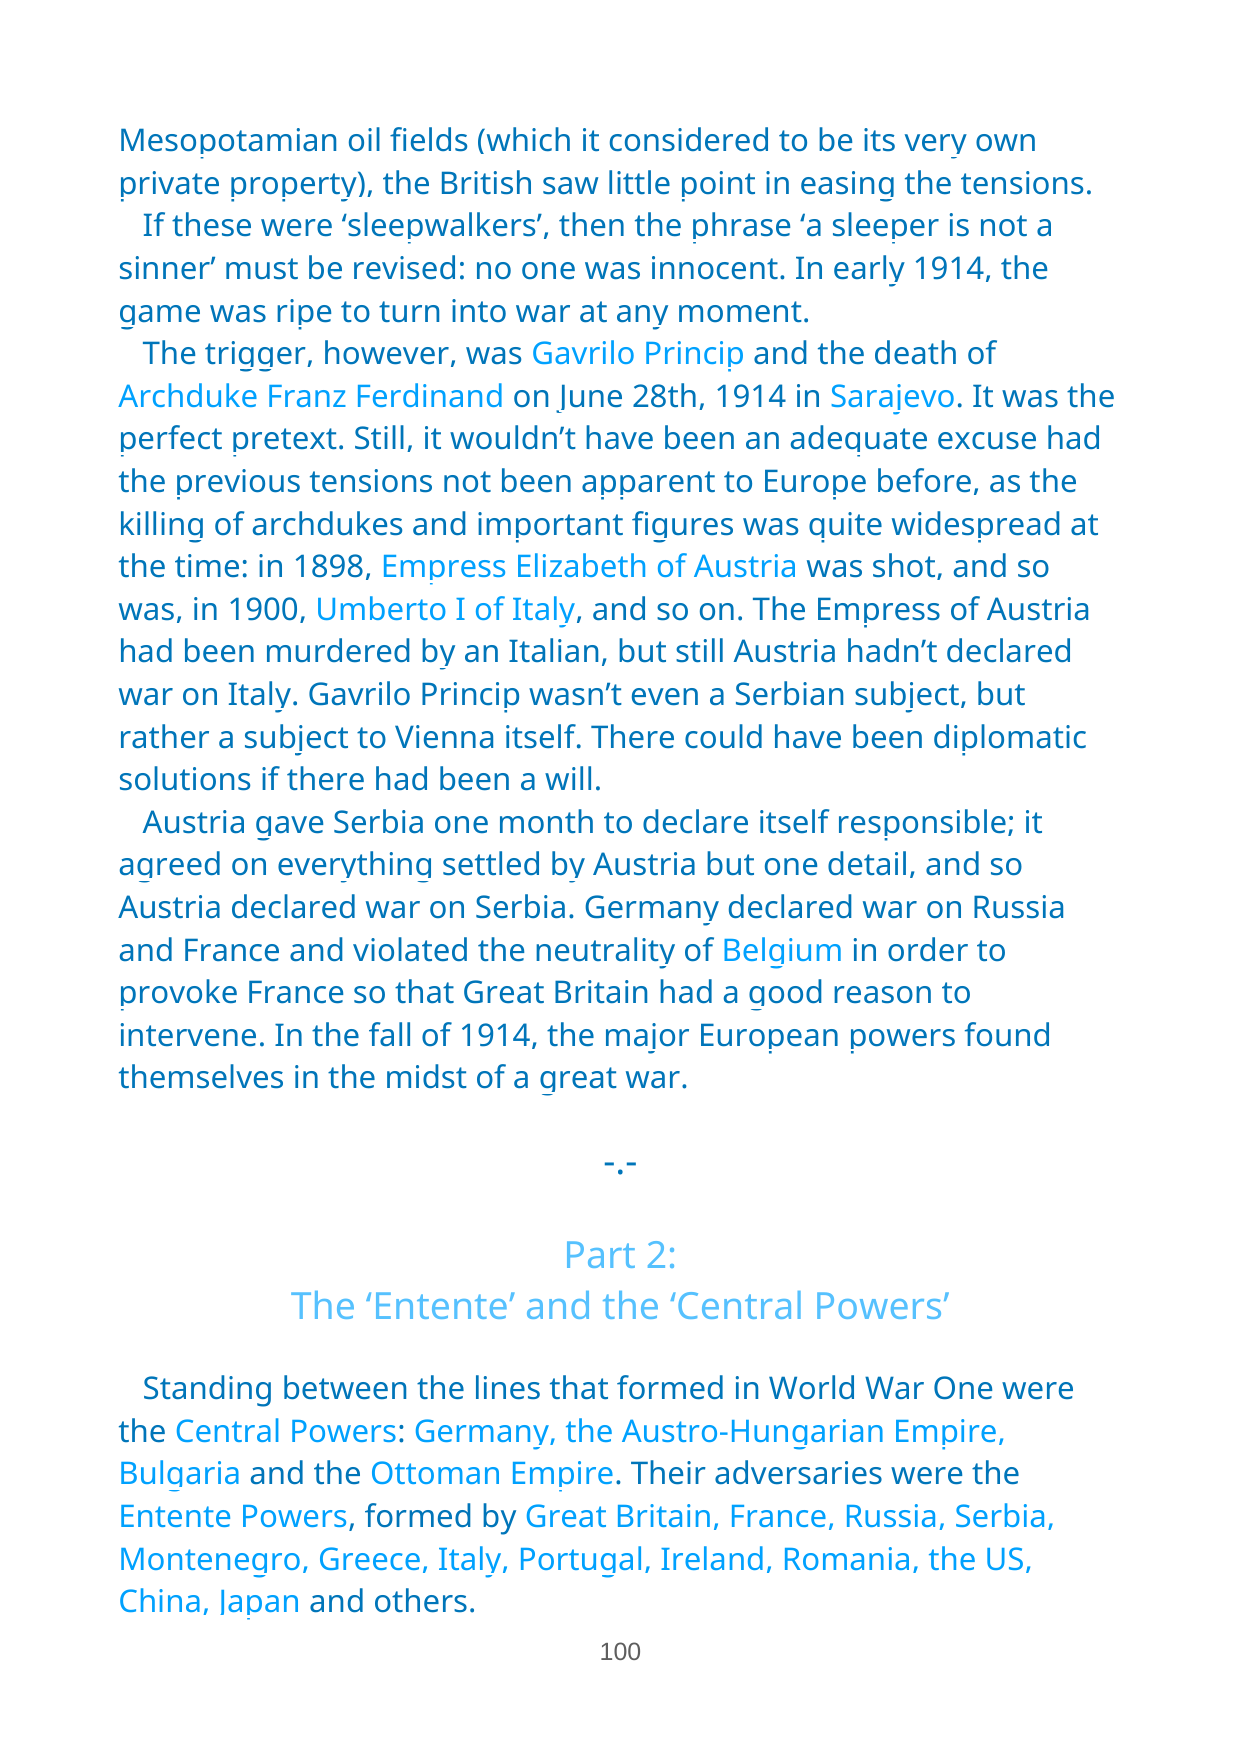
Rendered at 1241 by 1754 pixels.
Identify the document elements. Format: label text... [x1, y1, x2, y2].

text The trigger, however, was Gavrilo Princip and the death of Archduke Franz Ferdinand on June 28th, 1914 in Sarajevo. It was the perfect pretext. Still, it wouldn’t have been an adequate excuse had the previous tensions not been apparent to Europe before, as the killing of archdukes and important figures was quite widespread at the time: in 1898, Empress Elizabeth of Austria was shot, and so was, in 1900, Umberto I of Italy, and so on. The Empress of Austria had been murdered by an Italian, but still Austria hadn’t declared war on Italy. Gavrilo Princip wasn’t even a Serbian subject, but rather a subject to Vienna itself. There could have been diplomatic solutions if there had been a will. [118, 331, 1122, 800]
text Austria gave Serbia one month to declare itself responsible; it agreed on everything settled by Austria but one detail, and so Austria declared war on Serbia. Germany declared war on Russia and France and violated the neutrality of Belgium in order to provoke France so that Great Britain had a good reason to intervene. In the fall of 1914, the major European powers found themselves in the midst of a great war. [118, 800, 1122, 1098]
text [118, 118, 1122, 203]
text -.- [118, 1134, 1122, 1185]
text Part 2: [118, 1228, 1122, 1279]
text The ‘Entente’ and the ‘Central Powers’ [118, 1279, 1122, 1330]
text Standing between the lines that formed in World War One were the Central Powers: Germany, the Austro-Hungarian Empire, Bulgaria and the Ottoman Empire. Their adversaries were the Entente Powers, formed by Great Britain, France, Russia, Serbia, Montenegro, Greece, Italy, Portugal, Ireland, Romania, the US, China, Japan and others. [118, 1366, 1122, 1622]
text If these were ‘sleepwalkers’, then the phrase ‘a sleeper is not a sinner’ must be revised: no one was innocent. In early 1914, the game was ripe to turn into war at any moment. [118, 203, 1122, 331]
